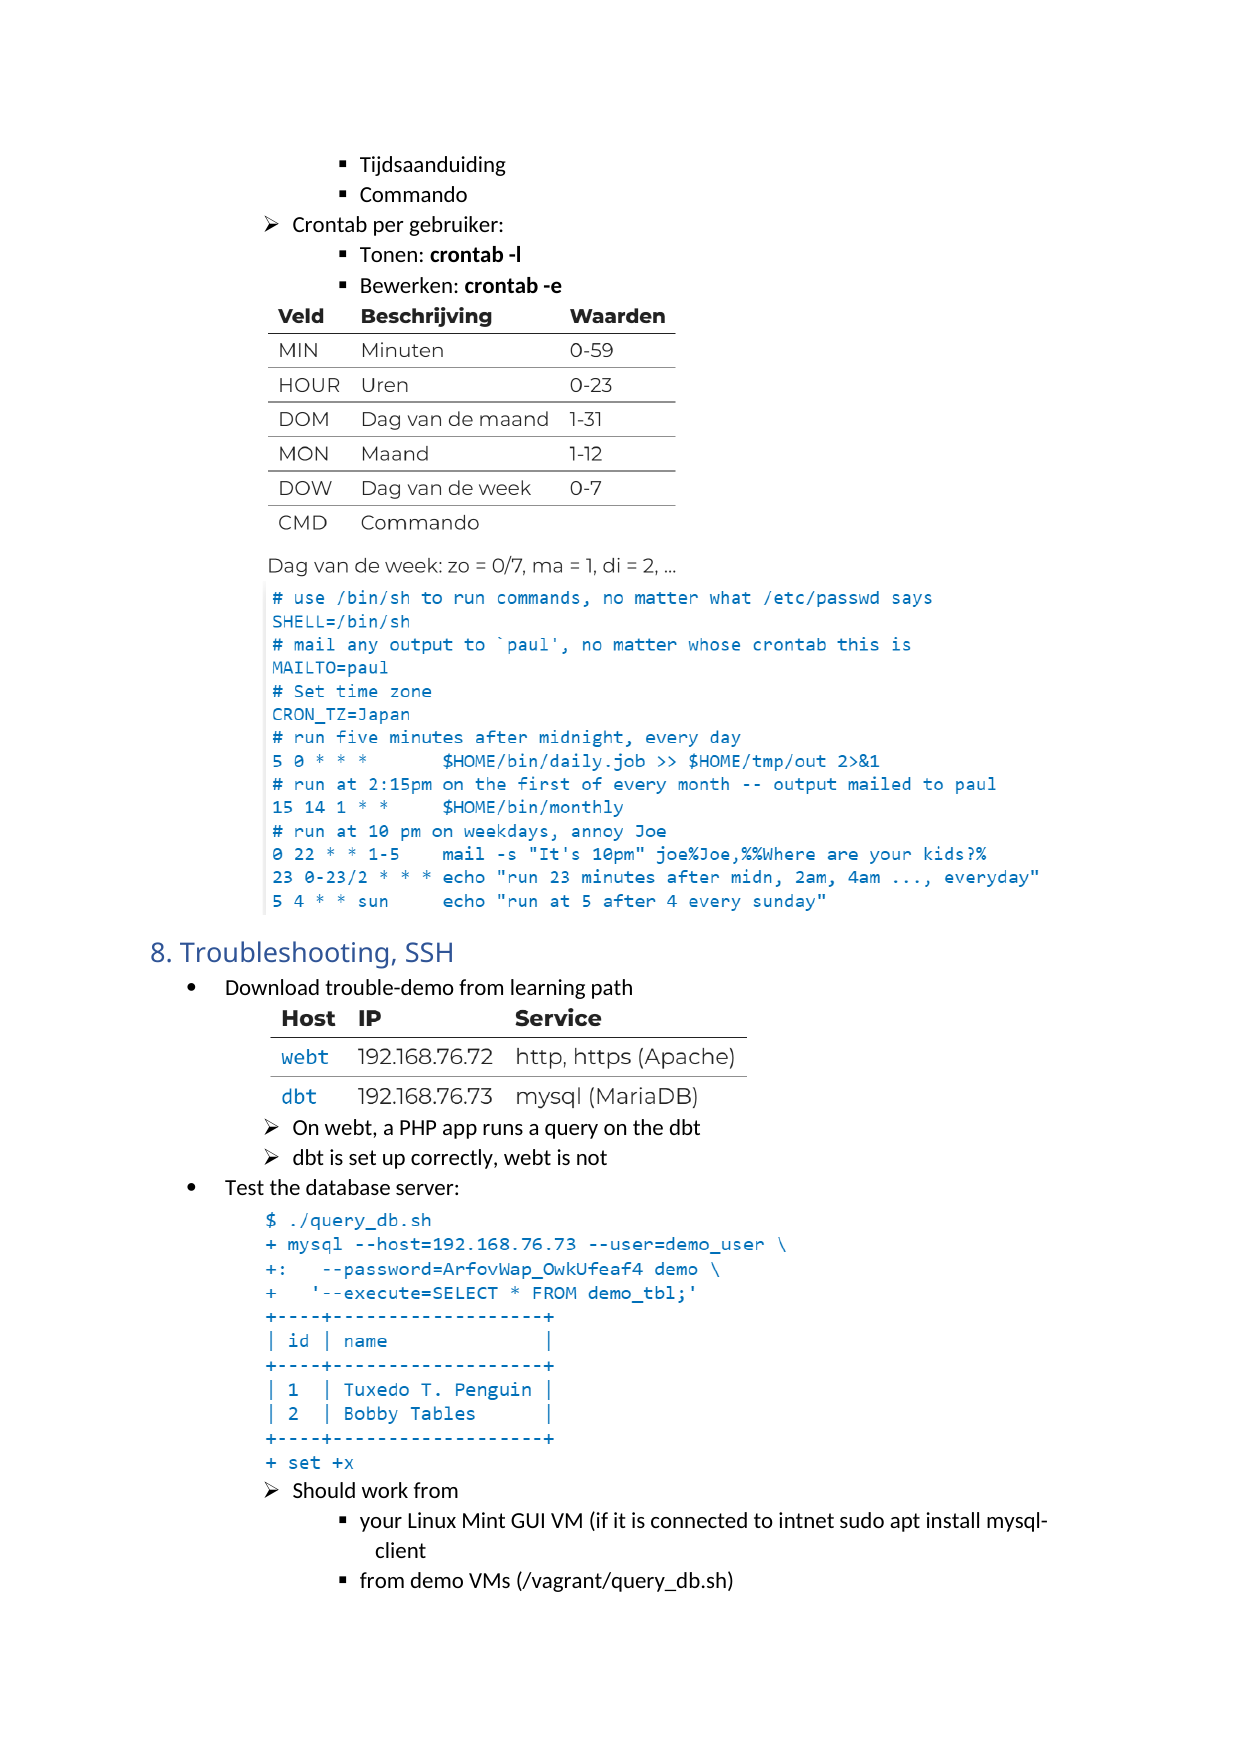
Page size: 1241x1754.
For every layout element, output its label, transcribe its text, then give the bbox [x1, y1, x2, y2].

list Commando [337, 180, 1090, 208]
list your Linux Mint GUI VM (if it is connected to intnet sudo apt install mysql-client [337, 1506, 1090, 1564]
list from demo VMs (/vagrant/query_db.sh) [337, 1567, 1090, 1594]
list dbt is set up correctly, webt is not [262, 1143, 1090, 1171]
picture [262, 301, 692, 580]
subtitle 8. Troubleshooting, SSH [150, 933, 1090, 970]
picture [262, 1003, 750, 1111]
picture [262, 581, 1050, 915]
list Should work from [262, 1476, 1090, 1504]
list Crontab per gebruiker: [262, 210, 1090, 238]
list Test the database server: [187, 1173, 1090, 1201]
list Tijdsaanduiding [337, 150, 1090, 178]
list Download trouble-demo from learning path [187, 973, 1090, 1001]
list Bewerken: crontab -e [337, 271, 1090, 299]
picture [262, 1203, 802, 1474]
list Tonen: crontab -l [337, 241, 1090, 269]
list On webt, a PHP app runs a query on the dbt [262, 1113, 1090, 1141]
